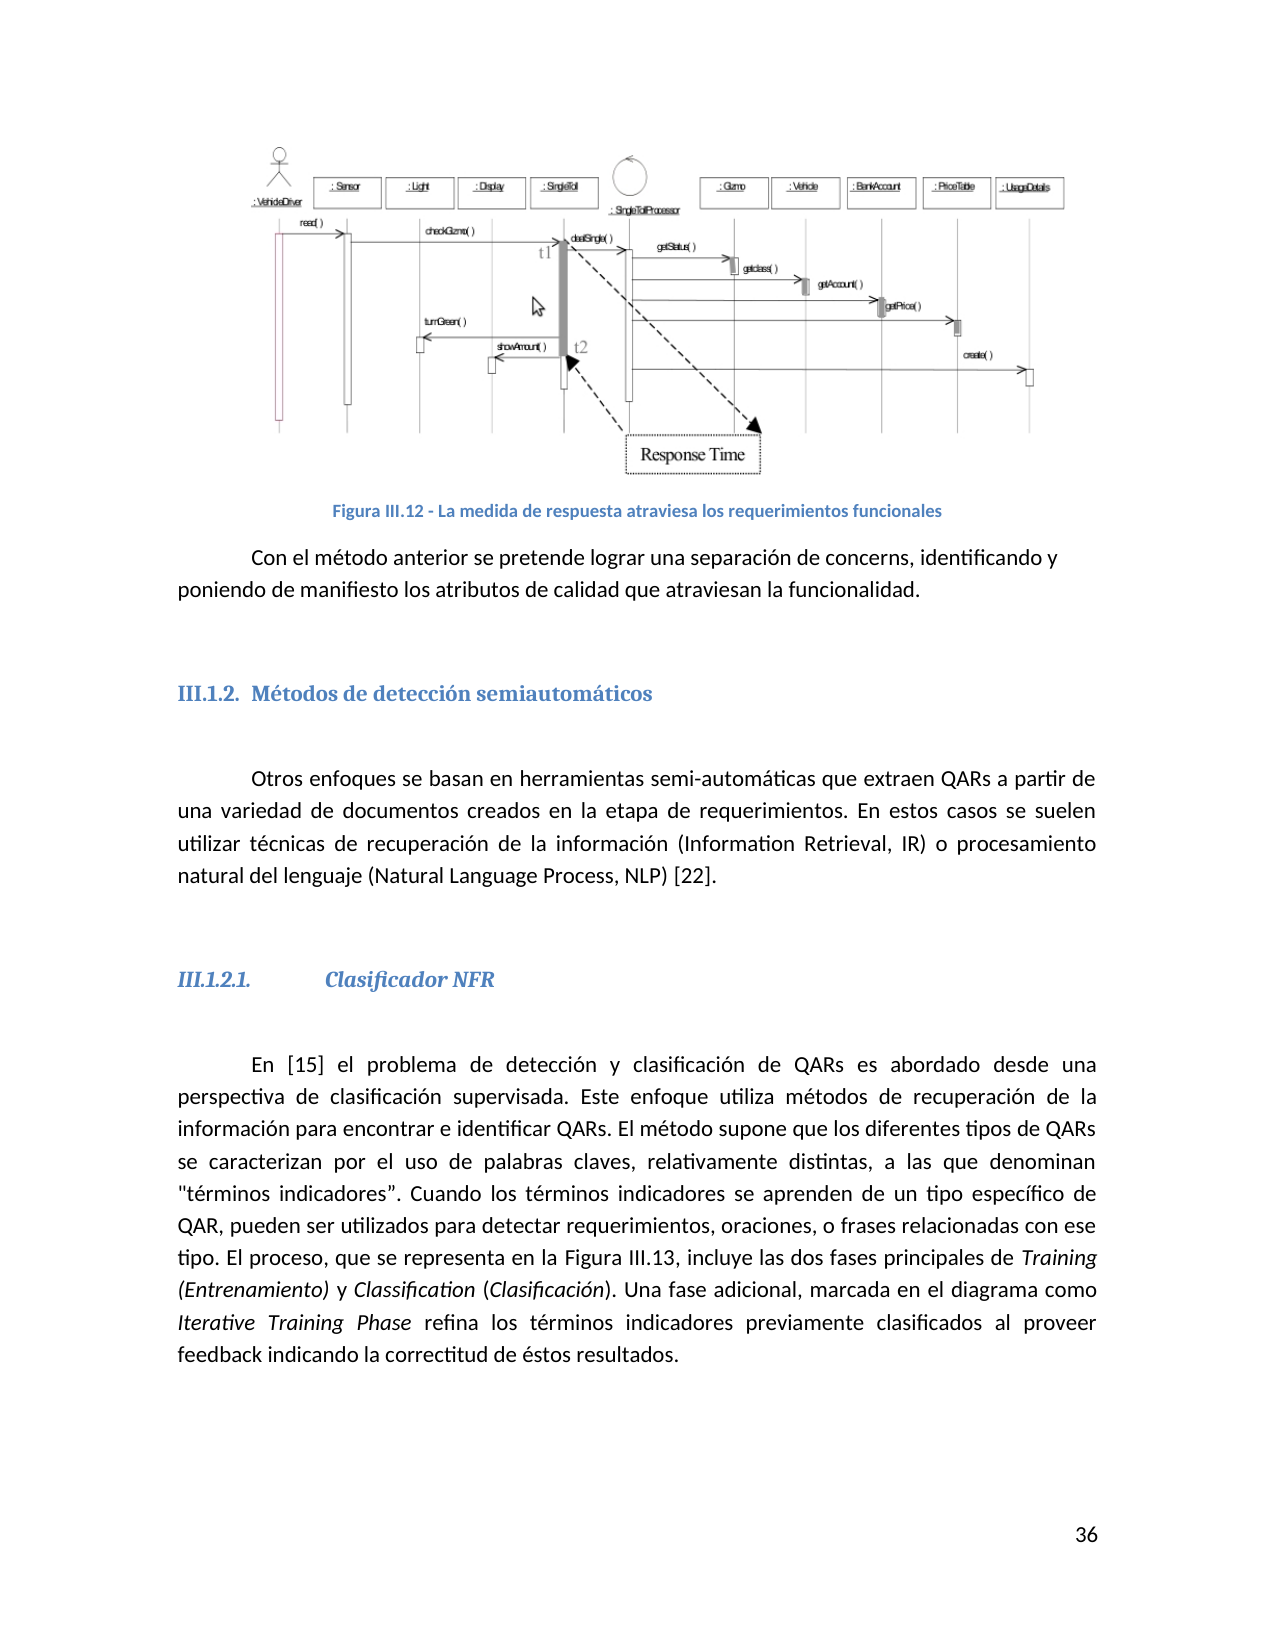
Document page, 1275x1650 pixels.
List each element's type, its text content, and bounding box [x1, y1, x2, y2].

text Otros enfoques se basan en herramientas semi-automáticas que extraen QARs a partir de una variedad de documentos creados en la etapa de requerimientos. En estos casos se suelen utilizar técnicas de recuperación de la información (Information Retrieval, IR) o procesamiento natural del lenguaje (Natural Language Process, NLP). [177, 764, 1098, 889]
subtitle Clasificador NFR [177, 967, 1098, 993]
subtitle Métodos de detección semiautomáticos [177, 681, 1098, 707]
picture [251, 147, 1065, 475]
text Con el método anterior se pretende lograr una separación de concerns, identificando y poniendo de manifiesto los atributos de calidad que atraviesan la funcionalidad. [177, 543, 1098, 603]
text En el problema de detección y clasificación de QARs es abordado desde una perspectiva de clasificación supervisada. Este enfoque utiliza métodos de recuperación de la información para encontrar e identificar QARs. El método supone que los diferentes tipos de QARs se caracterizan por el uso de palabras claves, relativamente distintas, a las que denominan "términos indicadores”. Cuando los términos indicadores se aprenden de un tipo específico de QAR, pueden ser utilizados para detectar requerimientos, oraciones, o frases relacionadas con ese tipo. El proceso, que se representa en la Figura III.8, incluye las dos fases principales de Training (Entrenamiento) y Classification (Clasificación). Una fase adicional, marcada en el diagrama como Iterative Training Phase refina los términos indicadores previamente clasificados al proveer feedback indicando la correctitud de éstos resultados. [177, 1050, 1098, 1368]
